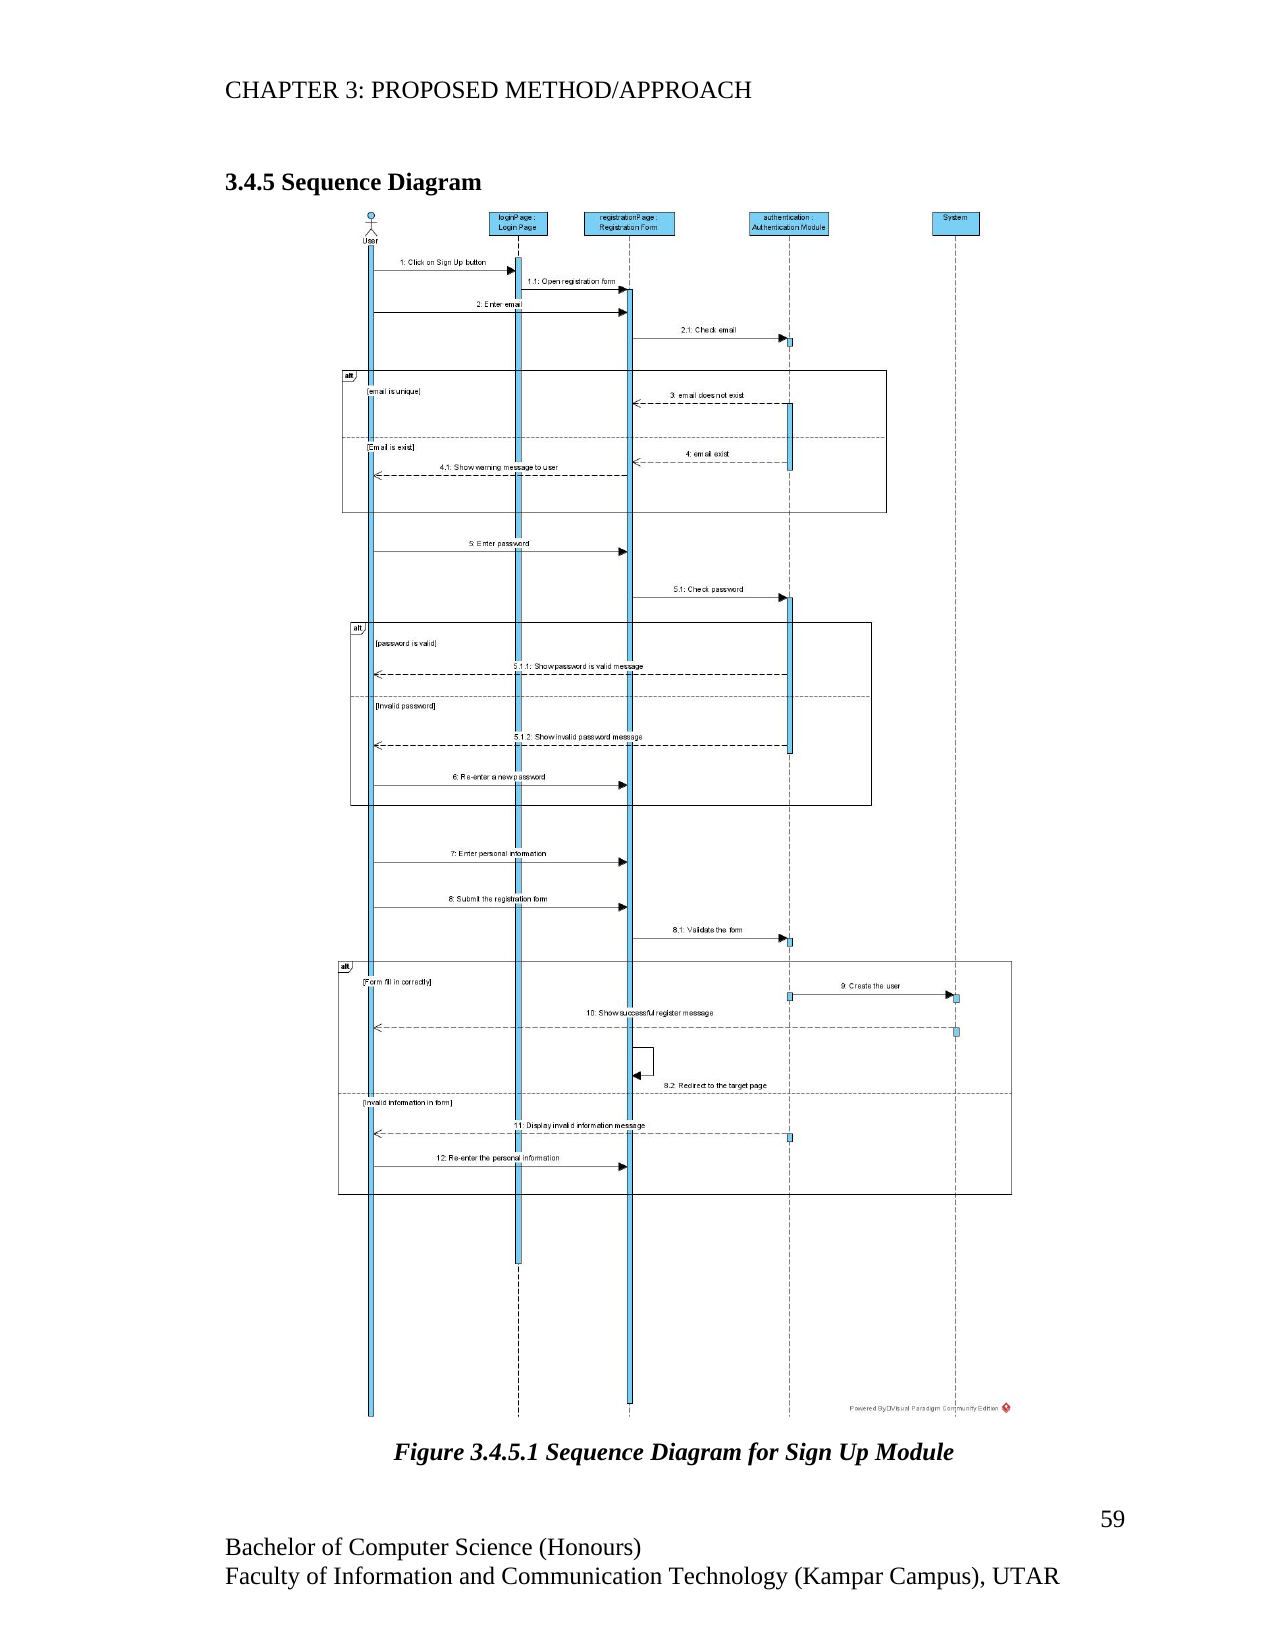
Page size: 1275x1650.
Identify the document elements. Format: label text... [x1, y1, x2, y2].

subtitle 3.4.5 Sequence Diagram [225, 167, 1125, 195]
picture [336, 210, 1014, 1419]
text Figure 3.4.5.1 Sequence Diagram for Sign Up Module [225, 1437, 1125, 1466]
